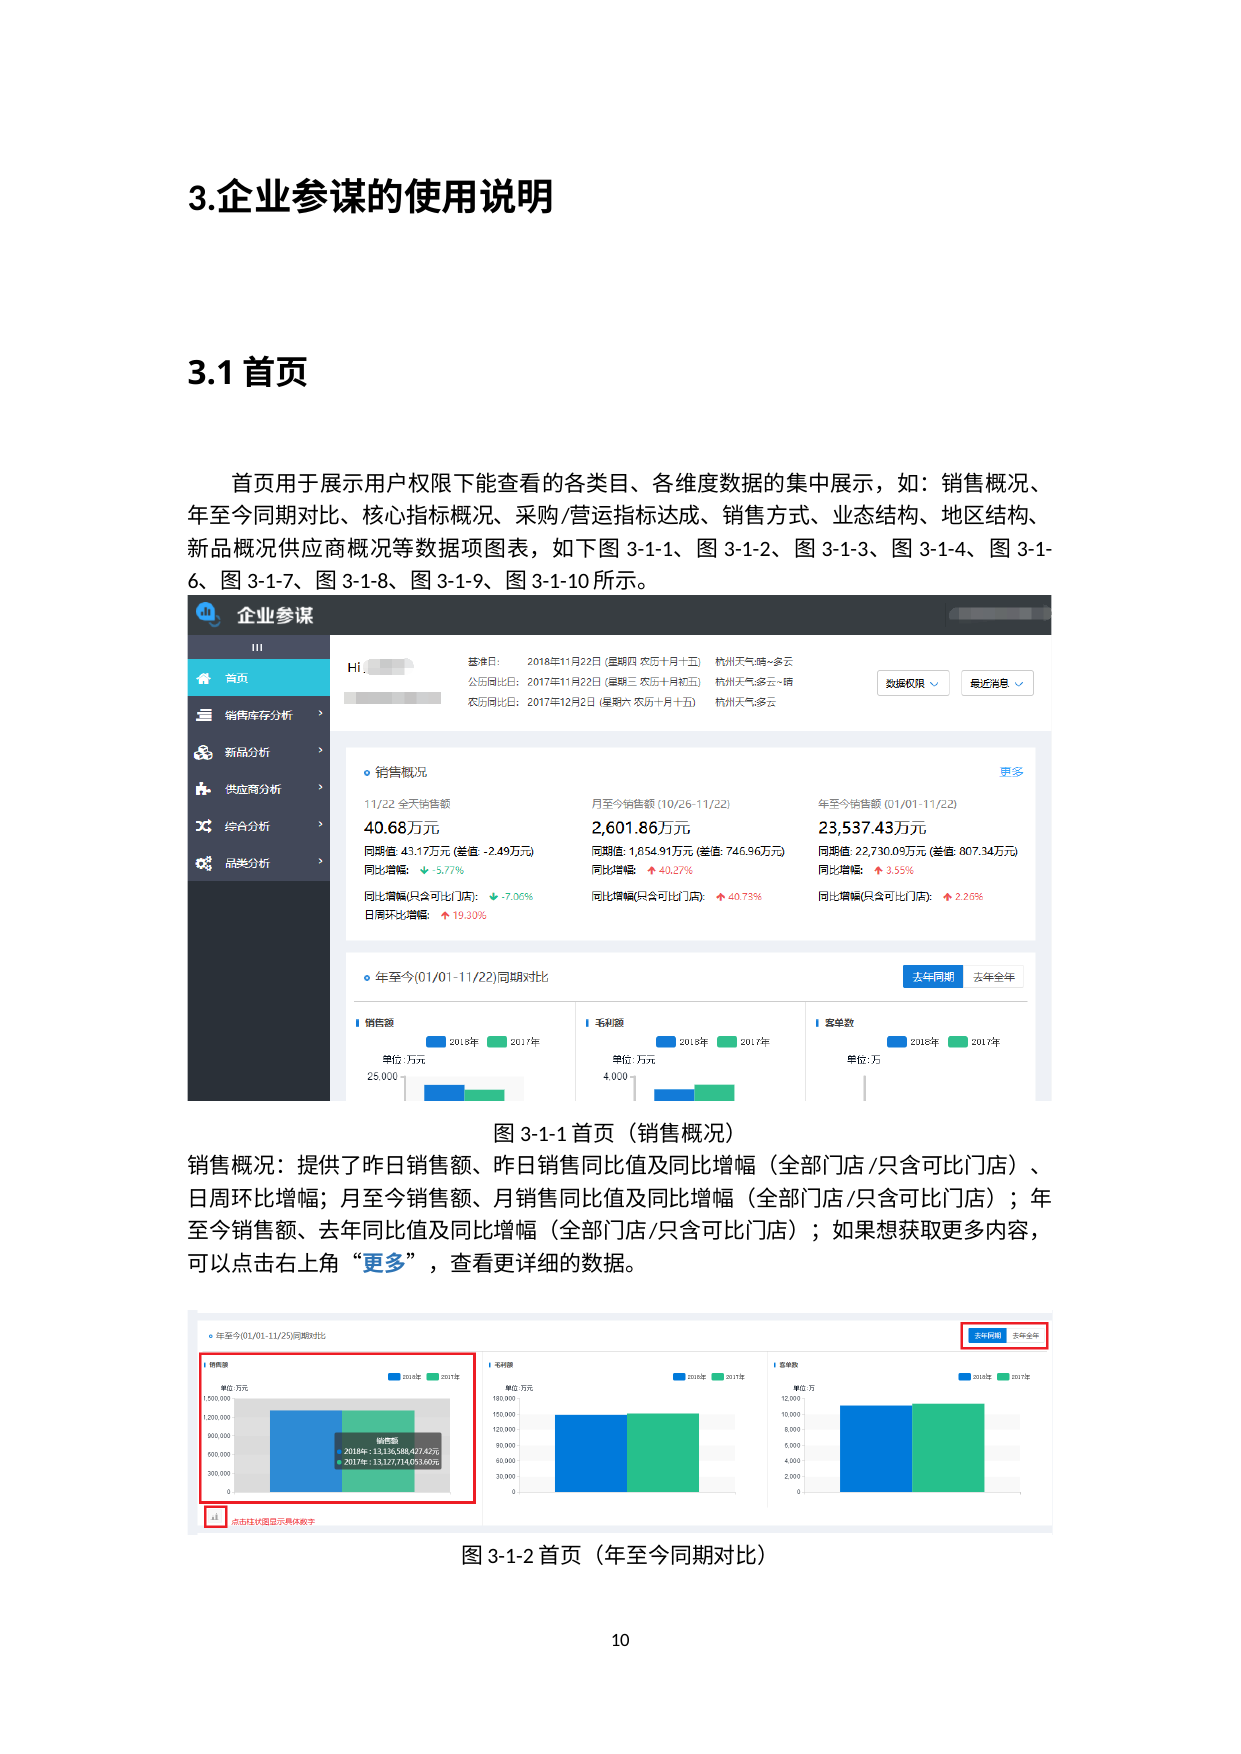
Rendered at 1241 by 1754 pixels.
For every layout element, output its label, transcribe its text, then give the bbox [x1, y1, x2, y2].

text 图3-1-1 首页（销售概况） [187, 1115, 1053, 1148]
text 首页用于展示用户权限下能查看的各类目、各维度数据的集中展示，如：销售概况、年至今同期对比、核心指标概况、采购/营运指标达成、销售方式、业态结构、地区结构、新品概况供应商概况等数据项图表，如下图3-1-1、图3-1-2、图3-1-3、图3-1-4、图3-1-6、图3-1-7、图3-1-8、图3-1-9、图3-1-10所示。 [187, 465, 1053, 595]
text 图3-1-2 首页（年至今同期对比） [187, 1538, 1053, 1570]
picture [187, 595, 1052, 1101]
subtitle 3.企业参谋的使用说明 [187, 162, 1053, 227]
text 销售概况：提供了昨日销售额、昨日销售同比值及同比增幅（全部门店/只含可比门店）、日周环比增幅；月至今销售额、月销售同比值及同比增幅（全部门店/只含可比门店）；年至今销售额、去年同比值及同比增幅（全部门店/只含可比门店）；如果想获取更多内容，可以点击右上角“更多”，查看更详细的数据。 [187, 1148, 1053, 1278]
subtitle 3.1首页 [187, 338, 1053, 403]
picture [187, 1310, 1053, 1535]
